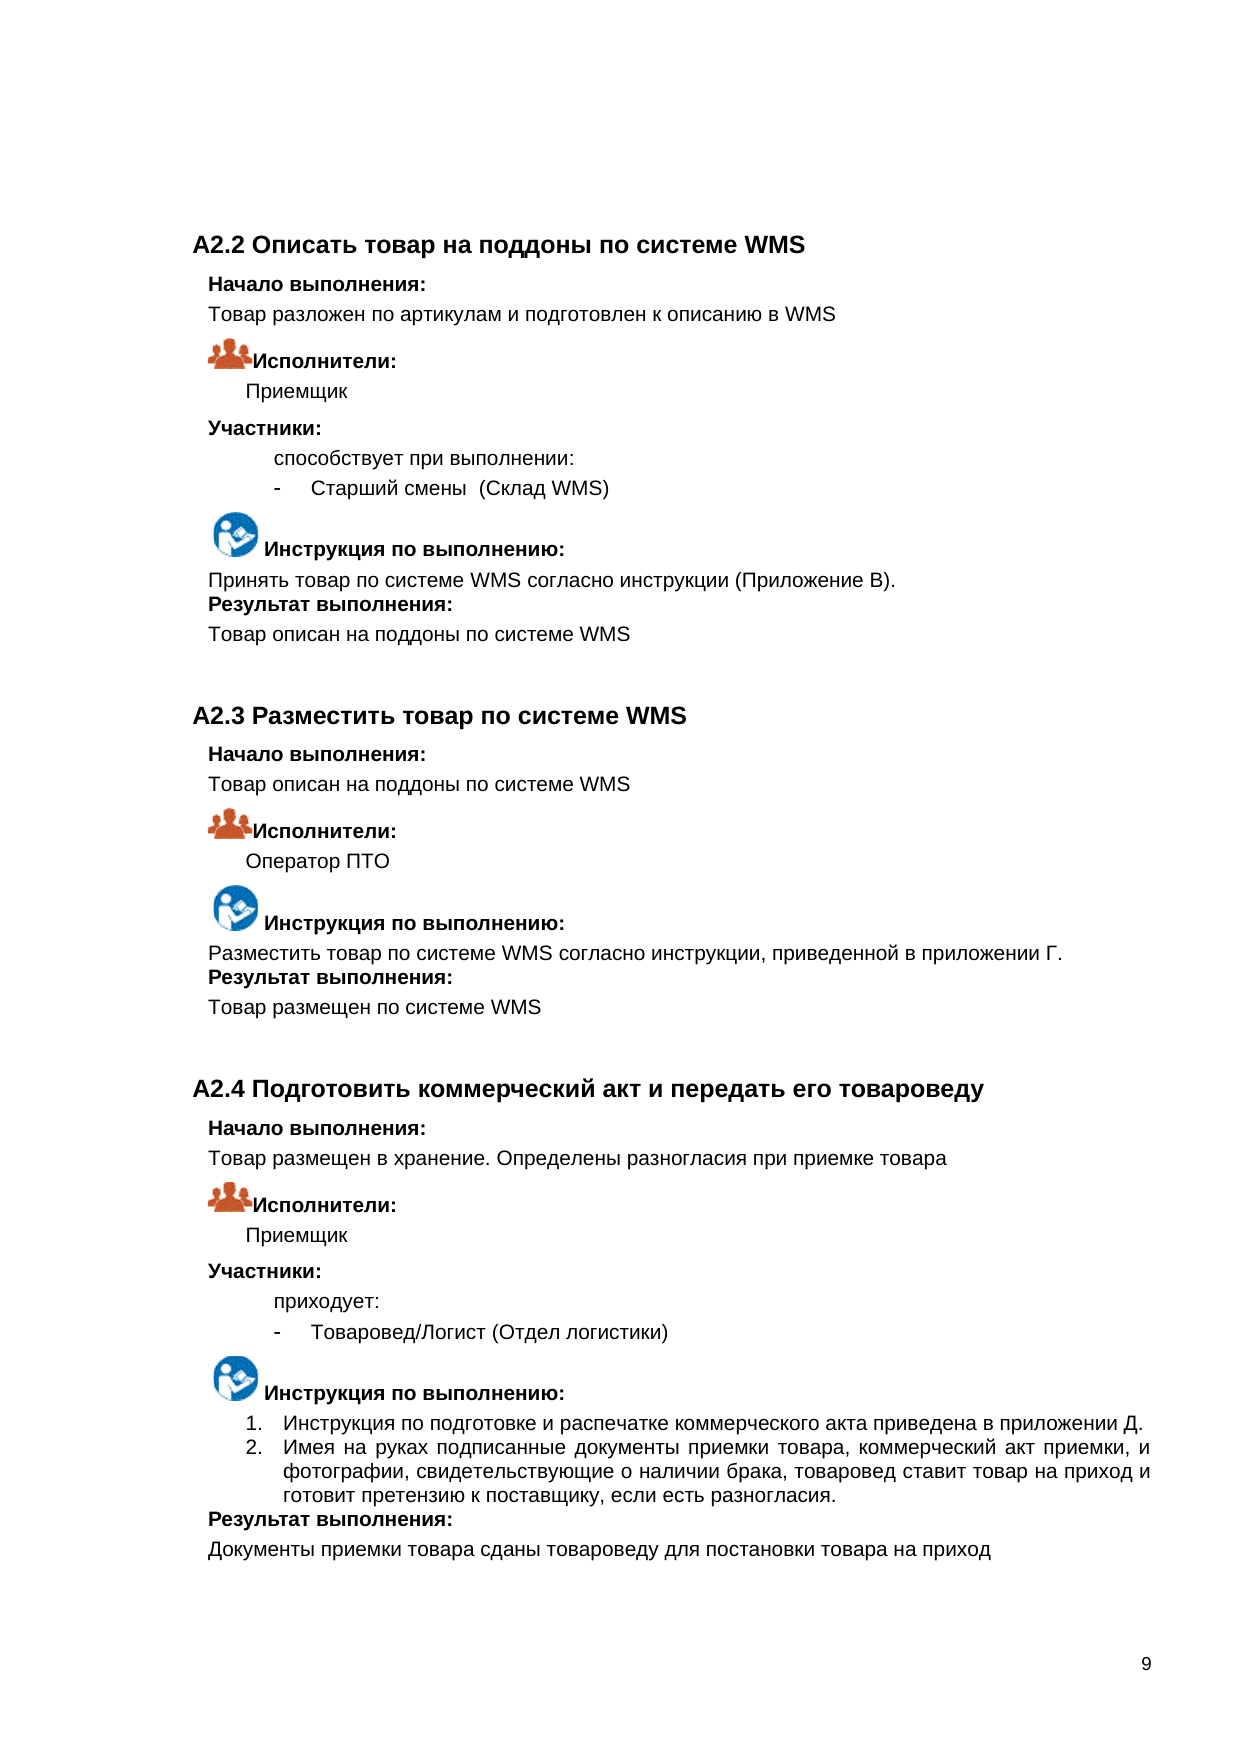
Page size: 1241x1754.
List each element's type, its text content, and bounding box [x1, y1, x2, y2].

text Товар размещен в хранение. Определены разногласия при приемке товара [208, 1146, 1152, 1169]
text Приемщик [245, 379, 1152, 403]
text Начало выполнения: [208, 742, 1152, 766]
text Товар описан на поддоны по системе WMS [208, 622, 1152, 646]
subtitle Инструкция по выполнению: [208, 1356, 1152, 1405]
subtitle А2.4 Подготовить коммерческий акт и передать его товароведу [192, 1074, 1152, 1103]
picture [213, 512, 259, 557]
text Товаровед/Логист (Отдел логистики) [273, 1319, 1152, 1343]
text Оператор ПТО [245, 849, 1152, 873]
subtitle А2.3 Разместить товар по системе WMS [192, 701, 1152, 729]
subtitle Участники: [208, 1259, 1152, 1283]
subtitle Участники: [208, 415, 1152, 439]
picture [207, 338, 253, 369]
text Разместить товар по системе WMS согласно инструкции, приведенной в приложении Г. [208, 941, 1152, 965]
text Товар описан на поддоны по системе WMS [208, 772, 1152, 796]
text Принять товар по системе WMS согласно инструкции (Приложение В). [208, 567, 1152, 591]
list приходует: [274, 1289, 1152, 1313]
text Результат выполнения: [208, 1507, 1152, 1531]
picture [207, 1182, 253, 1212]
text Документы приемки товара сданы товароведу для постановки товара на приход [208, 1537, 1152, 1561]
list Инструкция по подготовке и распечатке коммерческого акта приведена в приложении Д. [245, 1411, 1152, 1435]
subtitle Исполнители: [208, 809, 1152, 843]
text Товар разложен по артикулам и подготовлен к описанию в WMS [208, 302, 1152, 326]
text Результат выполнения: [208, 965, 1152, 989]
subtitle Инструкция по выполнению: [208, 512, 1152, 561]
text Начало выполнения: [208, 1115, 1152, 1139]
text Приемщик [245, 1223, 1152, 1247]
text Старший смены (Склад WMS) [273, 476, 1152, 500]
text Начало выполнения: [208, 272, 1152, 296]
subtitle А2.2 Описать товар на поддоны по системе WMS [192, 230, 1152, 259]
subtitle Инструкция по выполнению: [208, 886, 1152, 934]
subtitle Исполнители: [208, 338, 1152, 373]
subtitle Исполнители: [208, 1182, 1152, 1216]
picture [207, 808, 253, 839]
list Имея на руках подписанные документы приемки товара, коммерческий акт приемки, и фотографии, свидетельствующие о наличии брака, товаровед ставит товар на приход и готовит претензию к поставщику, если есть разногласия. [245, 1435, 1152, 1507]
picture [213, 1356, 259, 1401]
picture [213, 885, 259, 931]
list способствует при выполнении: [274, 446, 1152, 469]
text Товар размещен по системе WMS [208, 995, 1152, 1019]
text Результат выполнения: [208, 591, 1152, 615]
